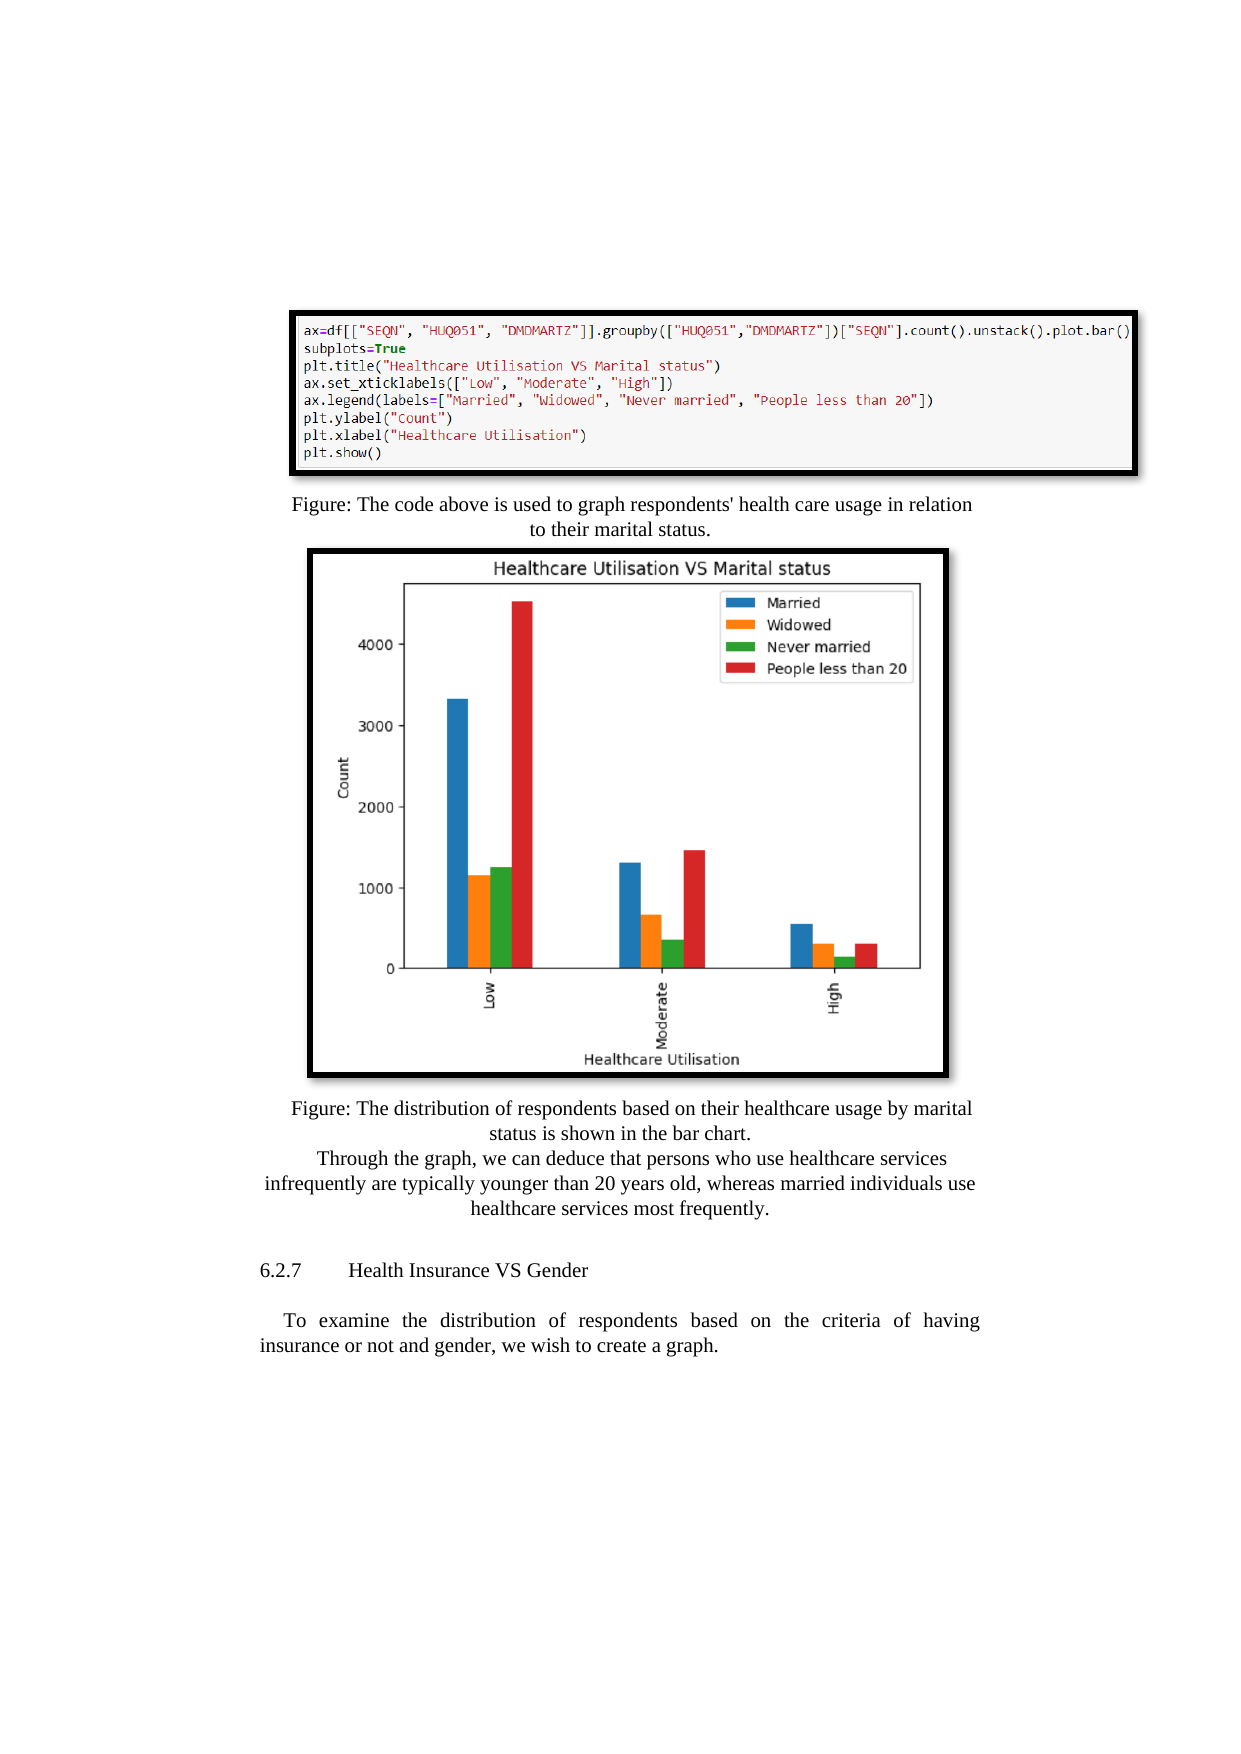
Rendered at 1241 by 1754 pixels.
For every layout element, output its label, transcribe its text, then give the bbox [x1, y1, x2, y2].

text Figure: The code above is used to graph respondents' health care usage in relation to their marital status. [259, 491, 981, 541]
text To examine the distribution of respondents based on the criteria of having insurance or not and gender, we wish to create a graph. [259, 1307, 981, 1357]
text Through the graph, we can deduce that persons who use healthcare services infrequently are typically younger than 20 years old, whereas married individuals use healthcare services most frequently. [259, 1144, 981, 1219]
picture [313, 554, 943, 1072]
subtitle Health Insurance VS Gender [259, 1257, 981, 1282]
text Figure: The distribution of respondents based on their healthcare usage by marital status is shown in the bar chart. [259, 1094, 981, 1144]
picture [296, 316, 1132, 470]
